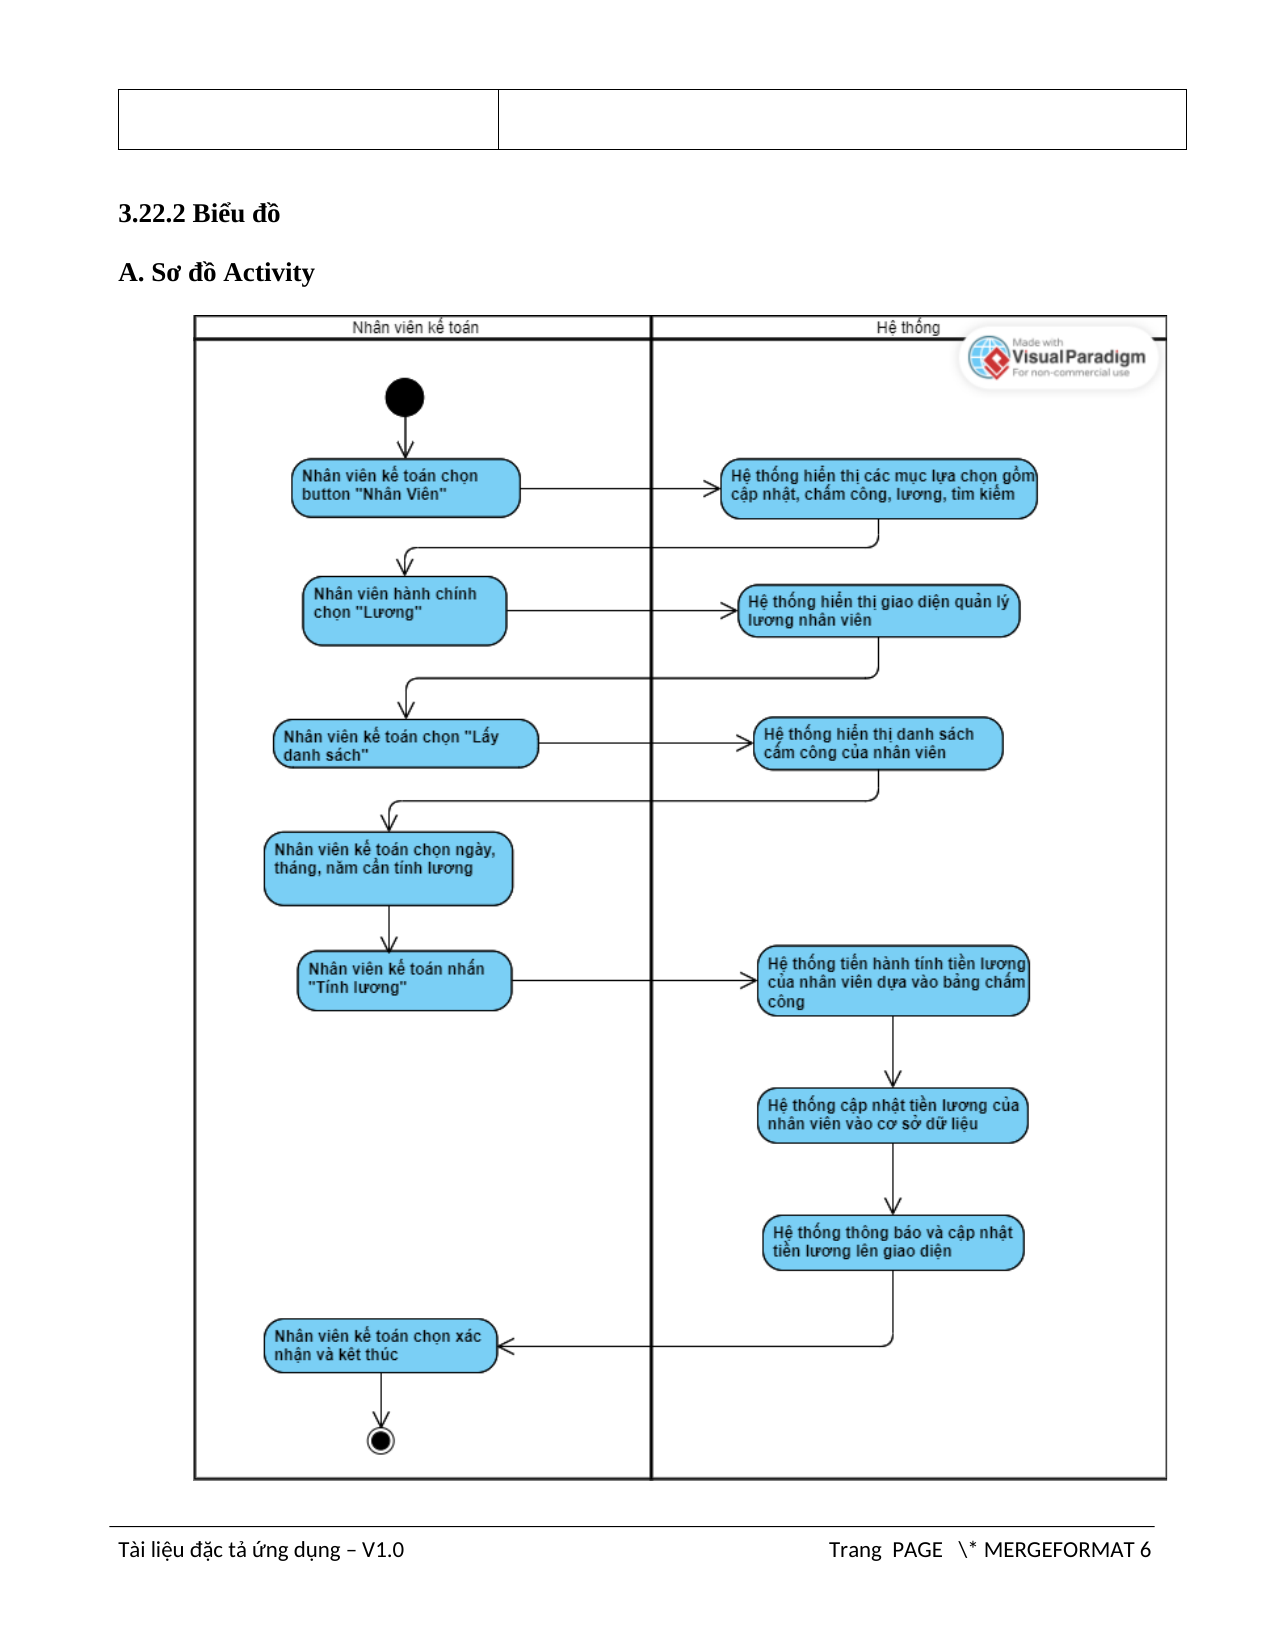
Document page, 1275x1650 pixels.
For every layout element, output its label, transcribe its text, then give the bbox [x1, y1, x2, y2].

table_cell [499, 90, 1186, 149]
picture [193, 315, 1168, 1481]
table_cell [119, 90, 498, 149]
text A. Sơ đồ Activity [118, 256, 1186, 287]
subtitle 3.22.2 Biểu đồ [118, 197, 1186, 228]
